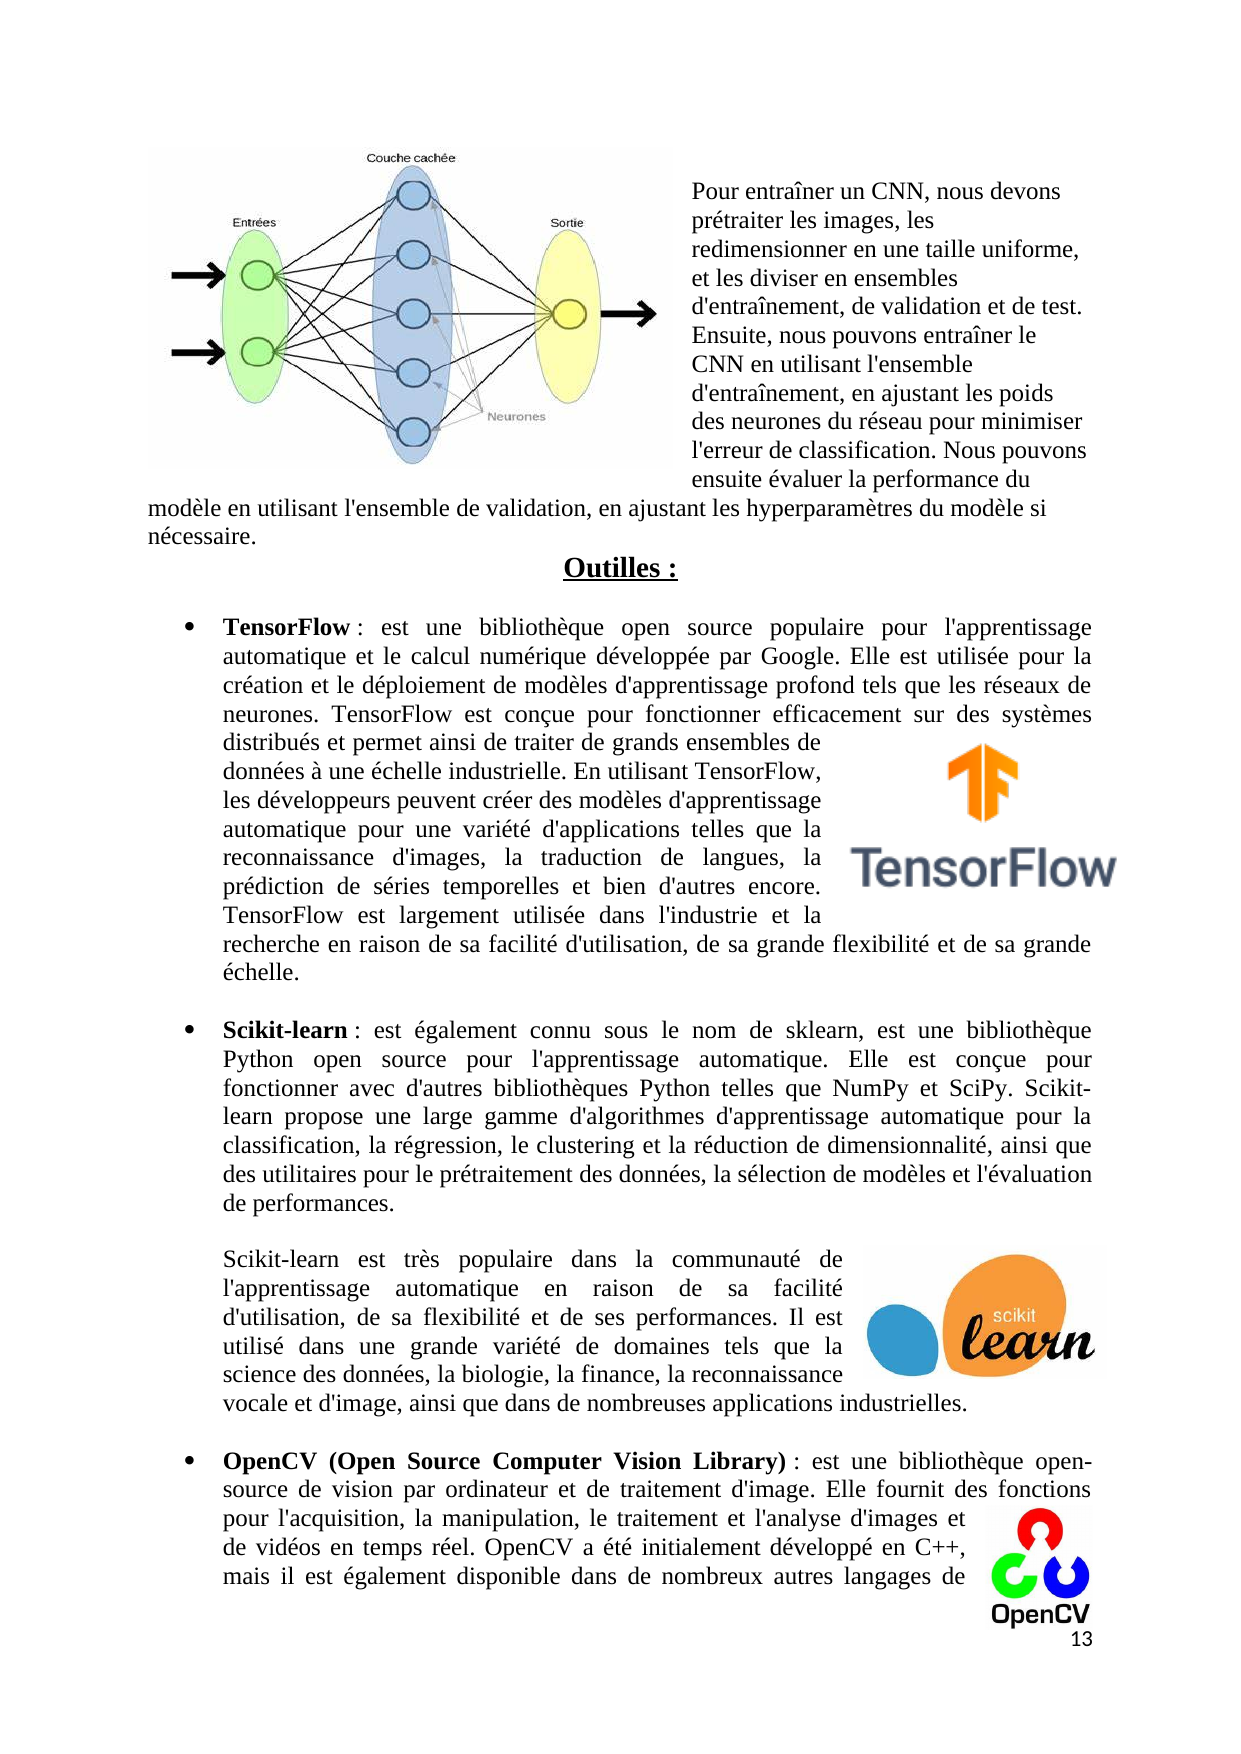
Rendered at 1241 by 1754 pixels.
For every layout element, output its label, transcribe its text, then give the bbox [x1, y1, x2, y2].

picture [985, 1505, 1093, 1630]
list Scikit-learn est très populaire dans la communauté de l'apprentissage automatique en raison de sa facilité d'utilisation, de sa flexibilité et de ses performances. Il est utilisé dans une grande variété de domaines tels que la science des données, la biologie, la finance, la reconnaissance vocale et d'image, ainsi que dans de nombreuses applications industrielles. [223, 1244, 1093, 1417]
text Outilles : [148, 550, 1093, 584]
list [185, 1446, 1093, 1589]
picture [840, 738, 1123, 901]
list Scikit-learn : est également connu sous le nom de sklearn, est une bibliothèque Python open source pour l'apprentissage automatique. Elle est conçue pour fonctionner avec d'autres bibliothèques Python telles que NumPy et SciPy. Scikit-learn propose une large gamme d'algorithmes d'apprentissage automatique pour la classification, la régression, le clustering et la réduction de dimensionnalité, ainsi que des utilitaires pour le prétraitement des données, la sélection de modèles et l'évaluation de performances. [185, 1015, 1093, 1216]
list TensorFlow : est une bibliothèque open source populaire pour l'apprentissage automatique et le calcul numérique développée par Google. Elle est utilisée pour la création et le déploiement de modèles d'apprentissage profond tels que les réseaux de neurones. TensorFlow est conçue pour fonctionner efficacement sur des systèmes distribués et permet ainsi de traiter de grands ensembles de données à une échelle industrielle. En utilisant TensorFlow, les développeurs peuvent créer des modèles d'apprentissage automatique pour une variété d'applications telles que la reconnaissance d'images, la traduction de langues, la prédiction de séries temporelles et bien d'autres encore. TensorFlow est largement utilisée dans l'industrie et la recherche en raison de sa facilité d'utilisation, de sa grande flexibilité et de sa grande échelle. [185, 612, 1093, 986]
picture [147, 147, 673, 469]
picture [862, 1245, 1107, 1379]
